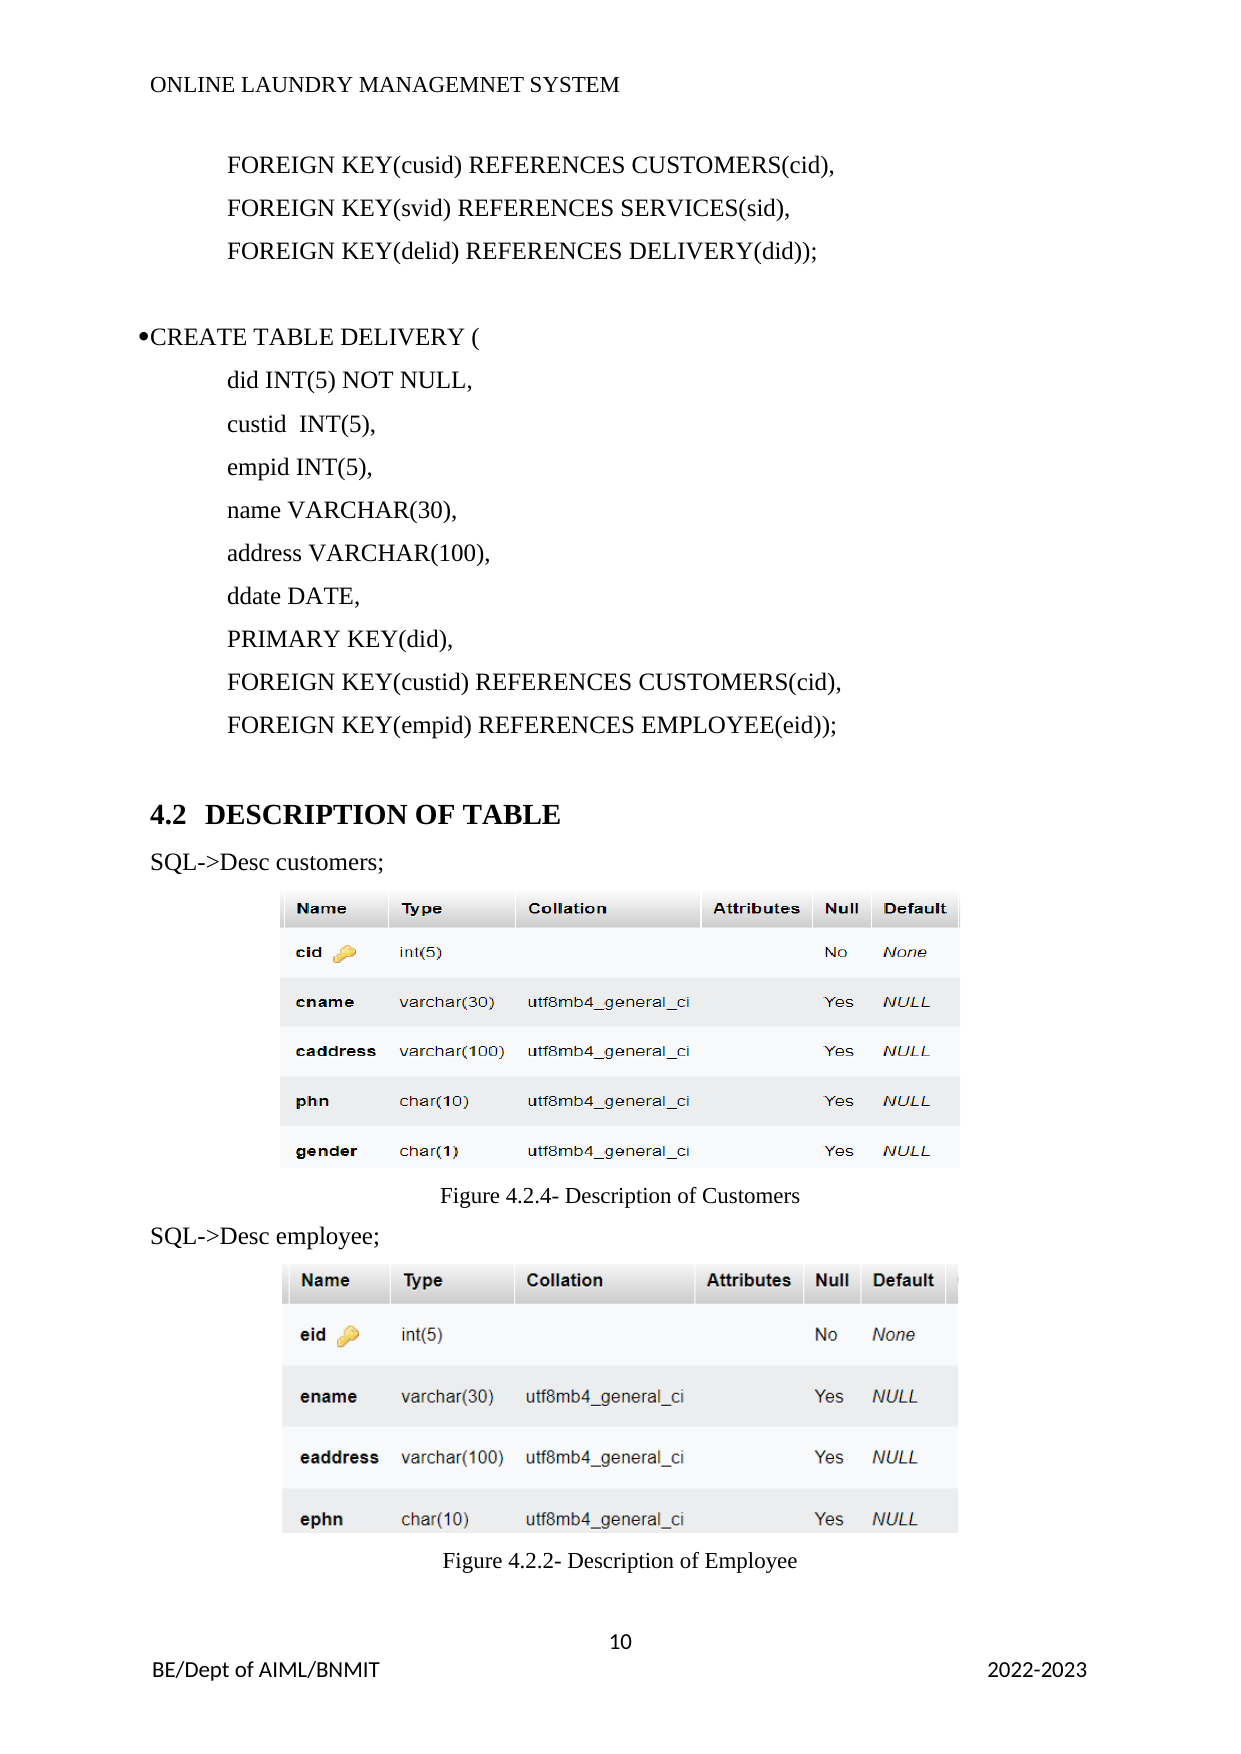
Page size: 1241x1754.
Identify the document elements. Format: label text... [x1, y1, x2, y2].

text Figure 4.2.2- Description of Employee [150, 1547, 1090, 1573]
text did INT(5) NOT NULL, [227, 366, 1090, 394]
text empid INT(5), [227, 452, 1090, 481]
text FOREIGN KEY(delid) REFERENCES DELIVERY(did)); [227, 236, 1090, 265]
text SQL->Desc employee; [150, 1221, 1090, 1250]
text PRIMARY KEY(did), [227, 624, 1090, 653]
list DESCRIPTION OF TABLE [150, 797, 1090, 830]
text custid INT(5), [227, 409, 1090, 437]
text FOREIGN KEY(cusid) REFERENCES CUSTOMERS(cid), [227, 150, 1090, 179]
picture [282, 1264, 959, 1533]
picture [280, 890, 961, 1168]
text Figure 4.2.4- Description of Customers [150, 1182, 1090, 1208]
text name VARCHAR(30), [227, 495, 1090, 524]
list CREATE TABLE DELIVERY ( [139, 322, 1090, 351]
text SQL->Desc customers; [150, 847, 1090, 876]
text FOREIGN KEY(custid) REFERENCES CUSTOMERS(cid), [227, 667, 1090, 696]
text ddate DATE, [227, 581, 1090, 610]
text address VARCHAR(100), [227, 538, 1090, 567]
text FOREIGN KEY(svid) REFERENCES SERVICES(sid), [227, 193, 1090, 222]
text FOREIGN KEY(empid) REFERENCES EMPLOYEE(eid)); [227, 711, 1090, 739]
